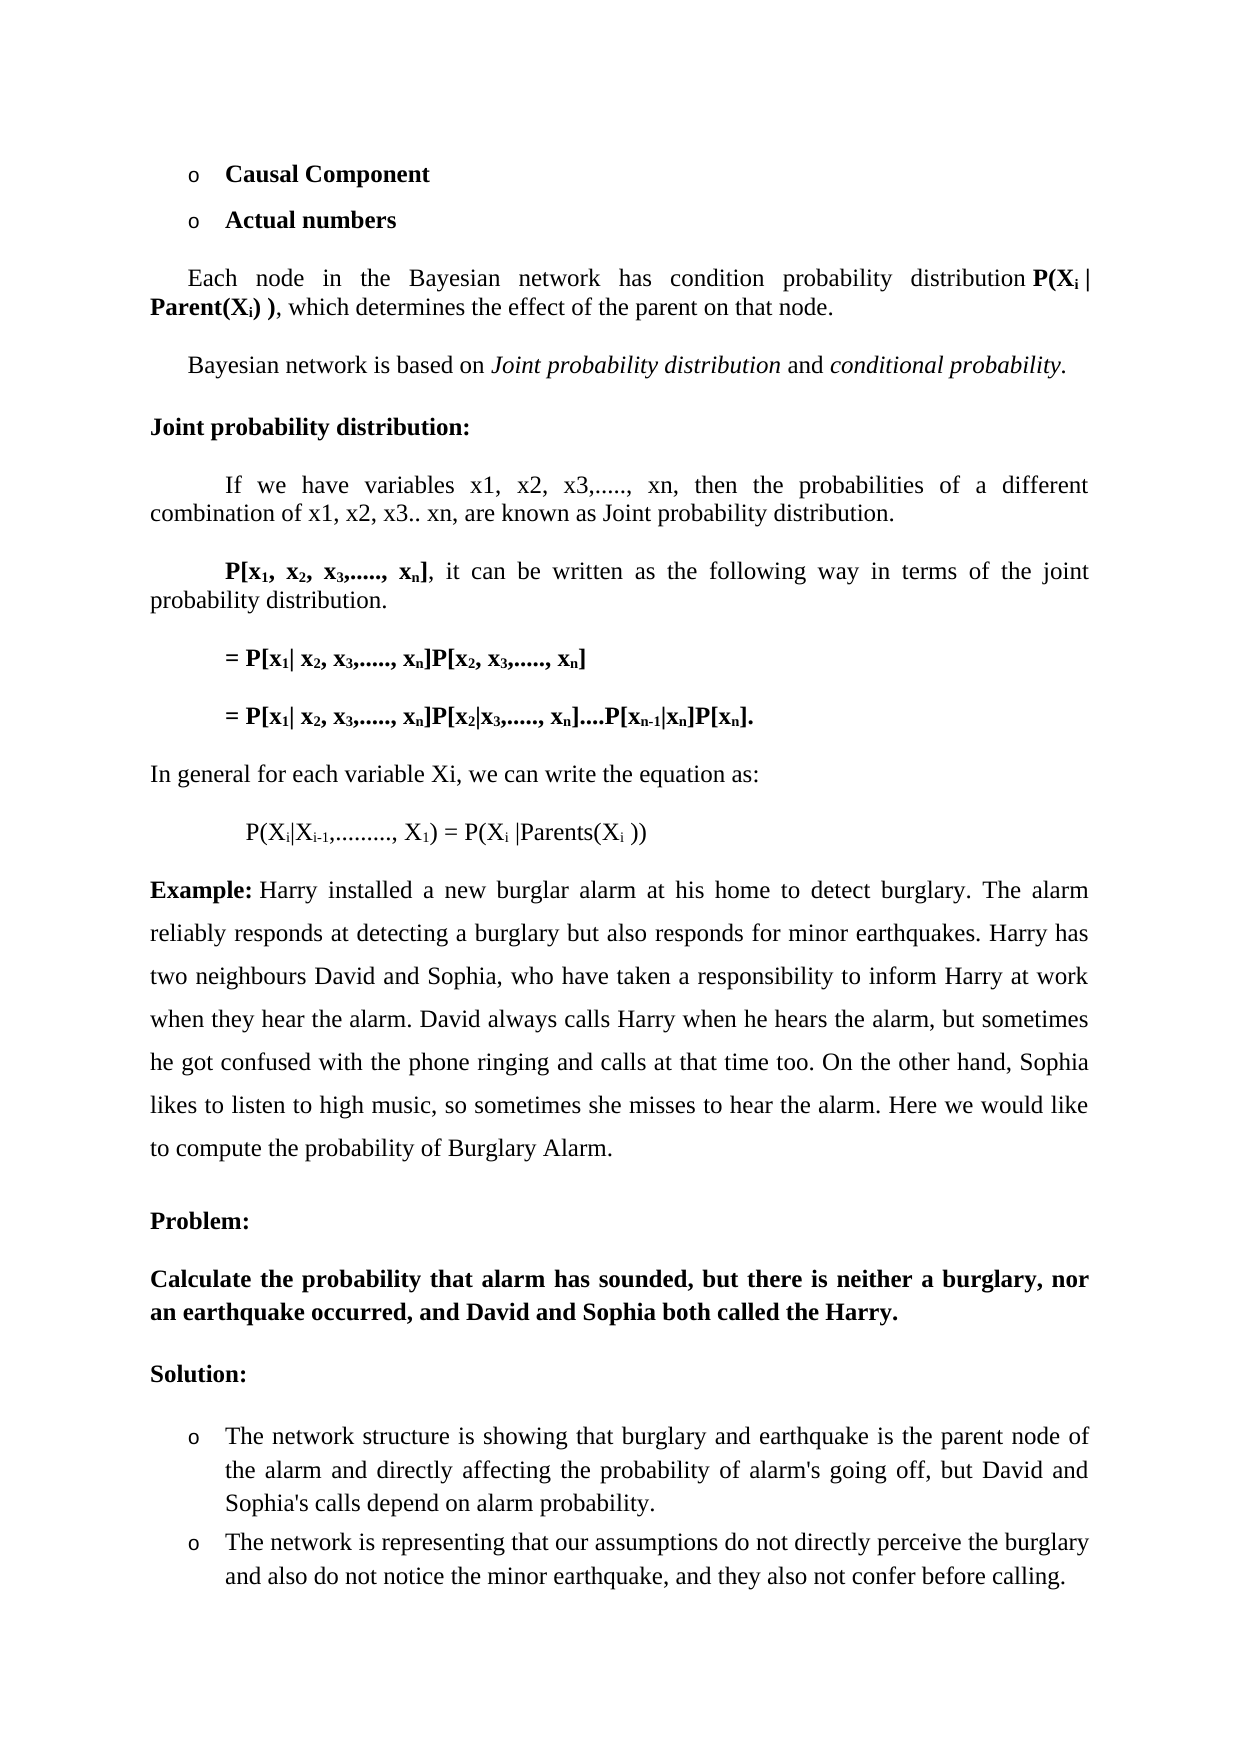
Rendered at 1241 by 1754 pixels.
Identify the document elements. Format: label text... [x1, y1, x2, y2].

list Actual numbers [187, 195, 1090, 234]
text = P[x1| x2, x3,....., xn]P[x2, x3,....., xn] [225, 643, 1090, 672]
subtitle Joint probability distribution: [150, 408, 1090, 441]
text Calculate the probability that alarm has sounded, but there is neither a burglary, nor an earthquake occurred, and David and Sophia both called the Harry. [150, 1264, 1090, 1326]
text Problem: [150, 1206, 1090, 1234]
text Solution: [150, 1359, 1090, 1388]
text In general for each variable Xi, we can write the equation as: [150, 759, 1090, 788]
text Bayesian network is based on Joint probability distribution and conditional probability. [150, 350, 1090, 379]
list Causal Component [187, 150, 1090, 189]
text P(Xi|Xi-1,........., X1) = P(Xi |Parents(Xi )) [166, 817, 1090, 846]
text If we have variables x1, x2, x3,....., xn, then the probabilities of a different combination of x1, x2, x3.. xn, are known as Joint probability distribution. [150, 470, 1090, 527]
text Each node in the Bayesian network has condition probability distribution P(Xi |Parent(Xi) ), which determines the effect of the parent on that node. [150, 263, 1090, 321]
list The network structure is showing that burglary and earthquake is the parent node of the alarm and directly affecting the probability of alarm's going off, but David and Sophia's calls depend on alarm probability. [187, 1421, 1090, 1517]
text P[x1, x2, x3,....., xn], it can be written as the following way in terms of the joint probability distribution. [150, 556, 1090, 614]
list The network is representing that our assumptions do not directly perceive the burglary and also do not notice the minor earthquake, and they also not confer before calling. [187, 1527, 1090, 1590]
text = P[x1| x2, x3,....., xn]P[x2|x3,....., xn]....P[xn-1|xn]P[xn]. [225, 701, 1090, 730]
text Example: Harry installed a new burglar alarm at his home to detect burglary. The alarm reliably responds at detecting a burglary but also responds for minor earthquakes. Harry has two neighbours David and Sophia, who have taken a responsibility to inform Harry at work when they hear the alarm. David always calls Harry when he hears the alarm, but sometimes he got confused with the phone ringing and calls at that time too. On the other hand, Sophia likes to listen to high music, so sometimes she misses to hear the alarm. Here we would like to compute the probability of Burglary Alarm. [150, 875, 1090, 1162]
